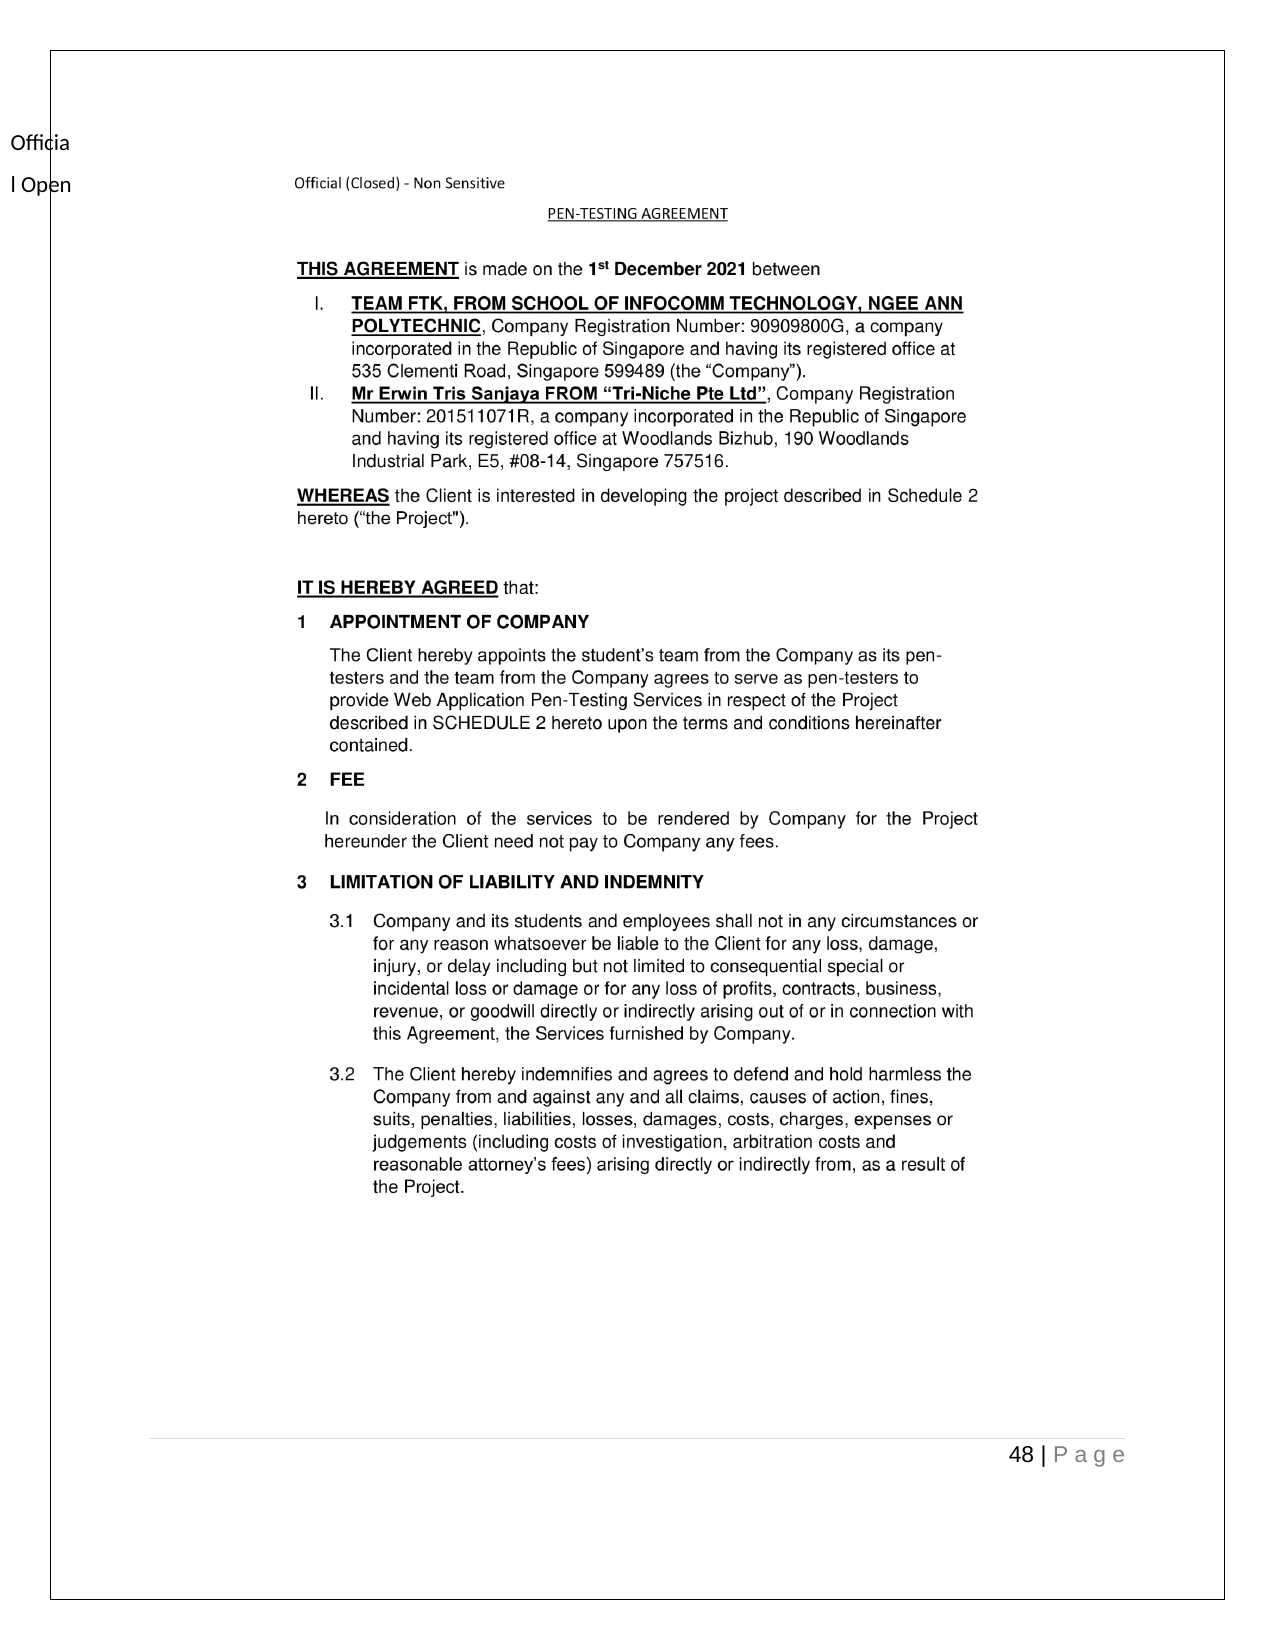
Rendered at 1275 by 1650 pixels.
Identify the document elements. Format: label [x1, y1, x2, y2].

picture [188, 150, 1087, 1422]
